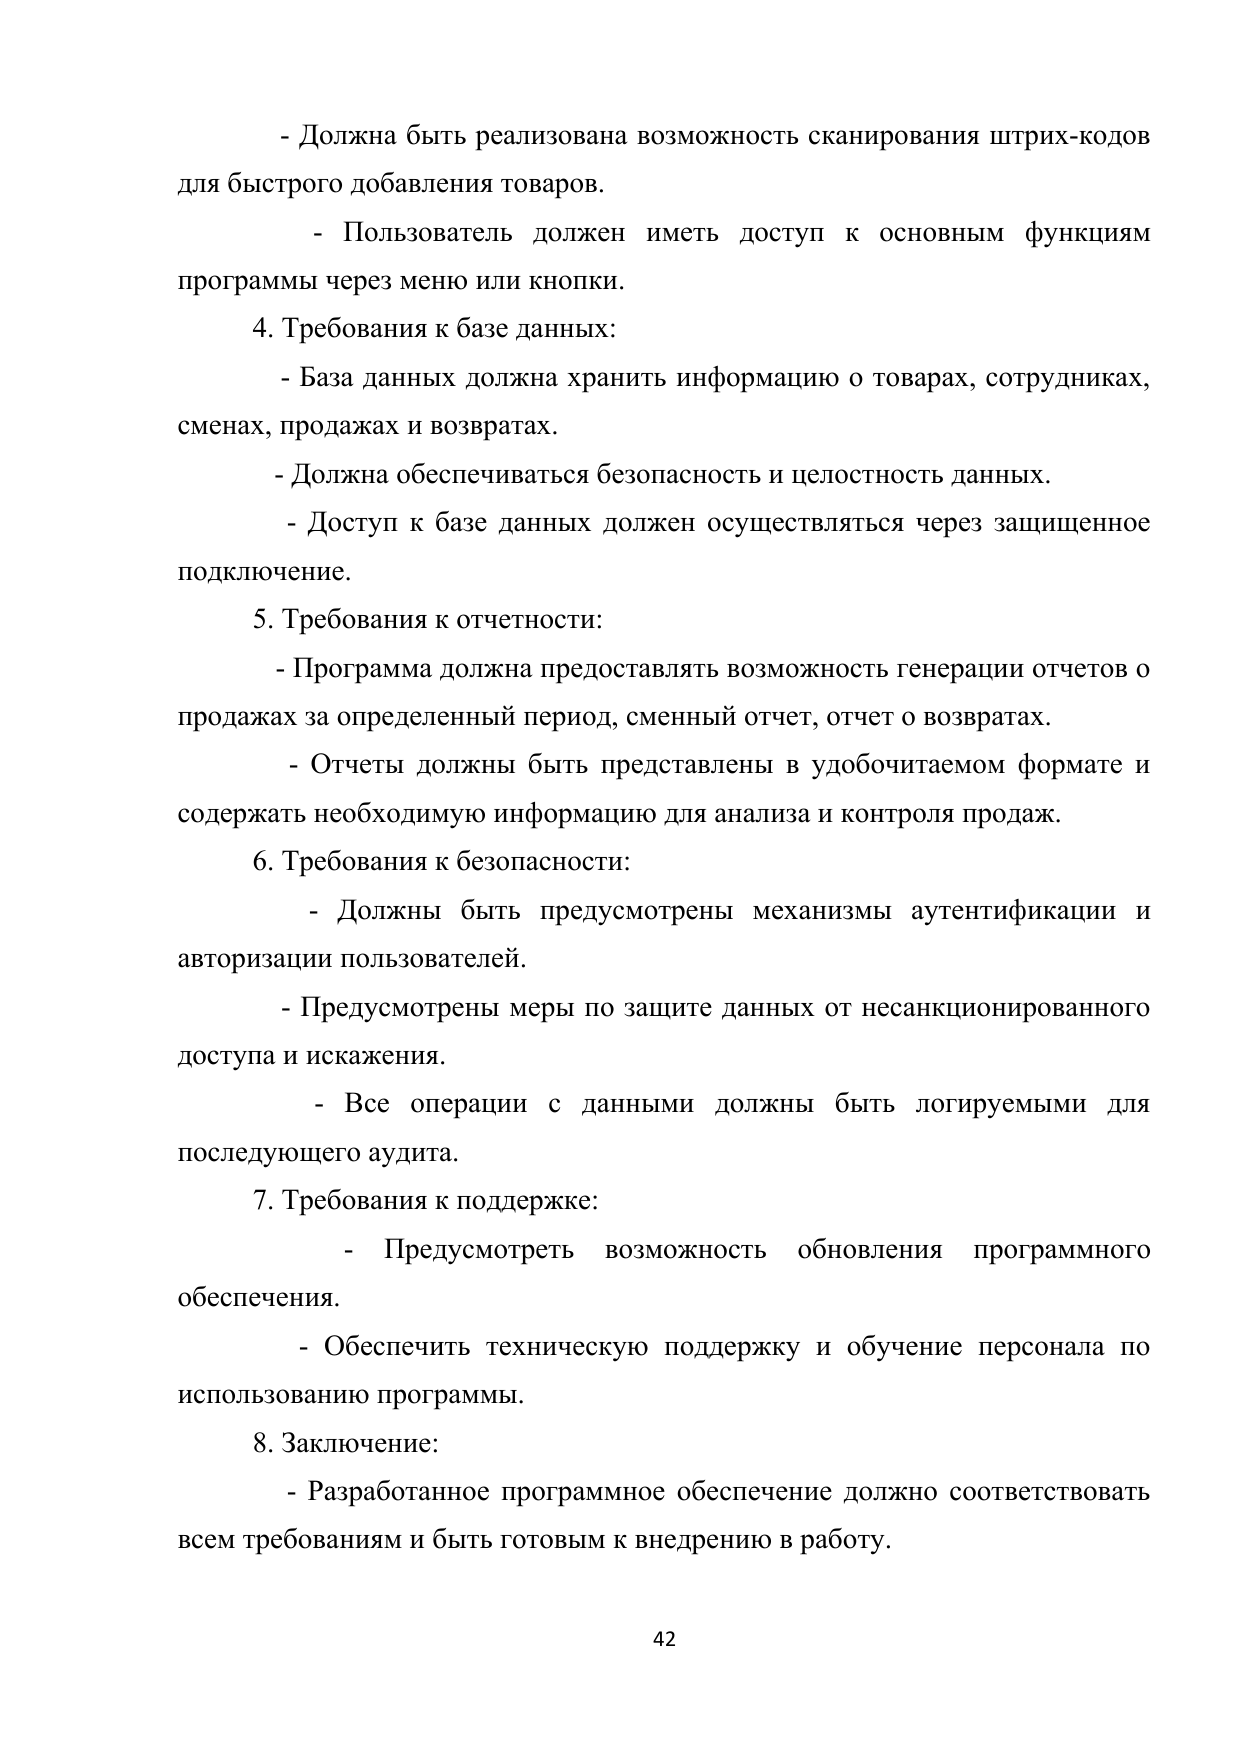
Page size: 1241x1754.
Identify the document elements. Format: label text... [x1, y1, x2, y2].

text - Должны быть предусмотрены механизмы аутентификации и авторизации пользователей. [177, 893, 1152, 974]
text - Предусмотреть возможность обновления программного обеспечения. [177, 1232, 1152, 1313]
text 4. Требования к базе данных: [177, 312, 1152, 344]
text - Доступ к базе данных должен осуществляться через защищенное подключение. [177, 506, 1152, 586]
text - Обеспечить техническую поддержку и обучение персонала по использованию программы. [177, 1329, 1152, 1410]
text - Должна быть реализована возможность сканирования штрих-кодов для быстрого добавления товаров. [177, 118, 1152, 199]
text 5. Требования к отчетности: [177, 602, 1152, 635]
text 7. Требования к поддержке: [177, 1184, 1152, 1216]
text - Предусмотрены меры по защите данных от несанкционированного доступа и искажения. [177, 990, 1152, 1071]
text - Отчеты должны быть представлены в удобочитаемом формате и содержать необходимую информацию для анализа и контроля продаж. [177, 748, 1152, 828]
text - База данных должна хранить информацию о товарах, сотрудниках, сменах, продажах и возвратах. [177, 360, 1152, 441]
text - Все операции с данными должны быть логируемыми для последующего аудита. [177, 1087, 1152, 1168]
text - Пользователь должен иметь доступ к основным функциям программы через меню или кнопки. [177, 215, 1152, 296]
text 8. Заключение: [177, 1426, 1152, 1458]
text 6. Требования к безопасности: [177, 845, 1152, 877]
text - Должна обеспечиваться безопасность и целостность данных. [177, 457, 1152, 489]
text - Программа должна предоставлять возможность генерации отчетов о продажах за определенный период, сменный отчет, отчет о возвратах. [177, 651, 1152, 732]
text - Разработанное программное обеспечение должно соответствовать всем требованиям и быть готовым к внедрению в работу. [177, 1474, 1152, 1555]
